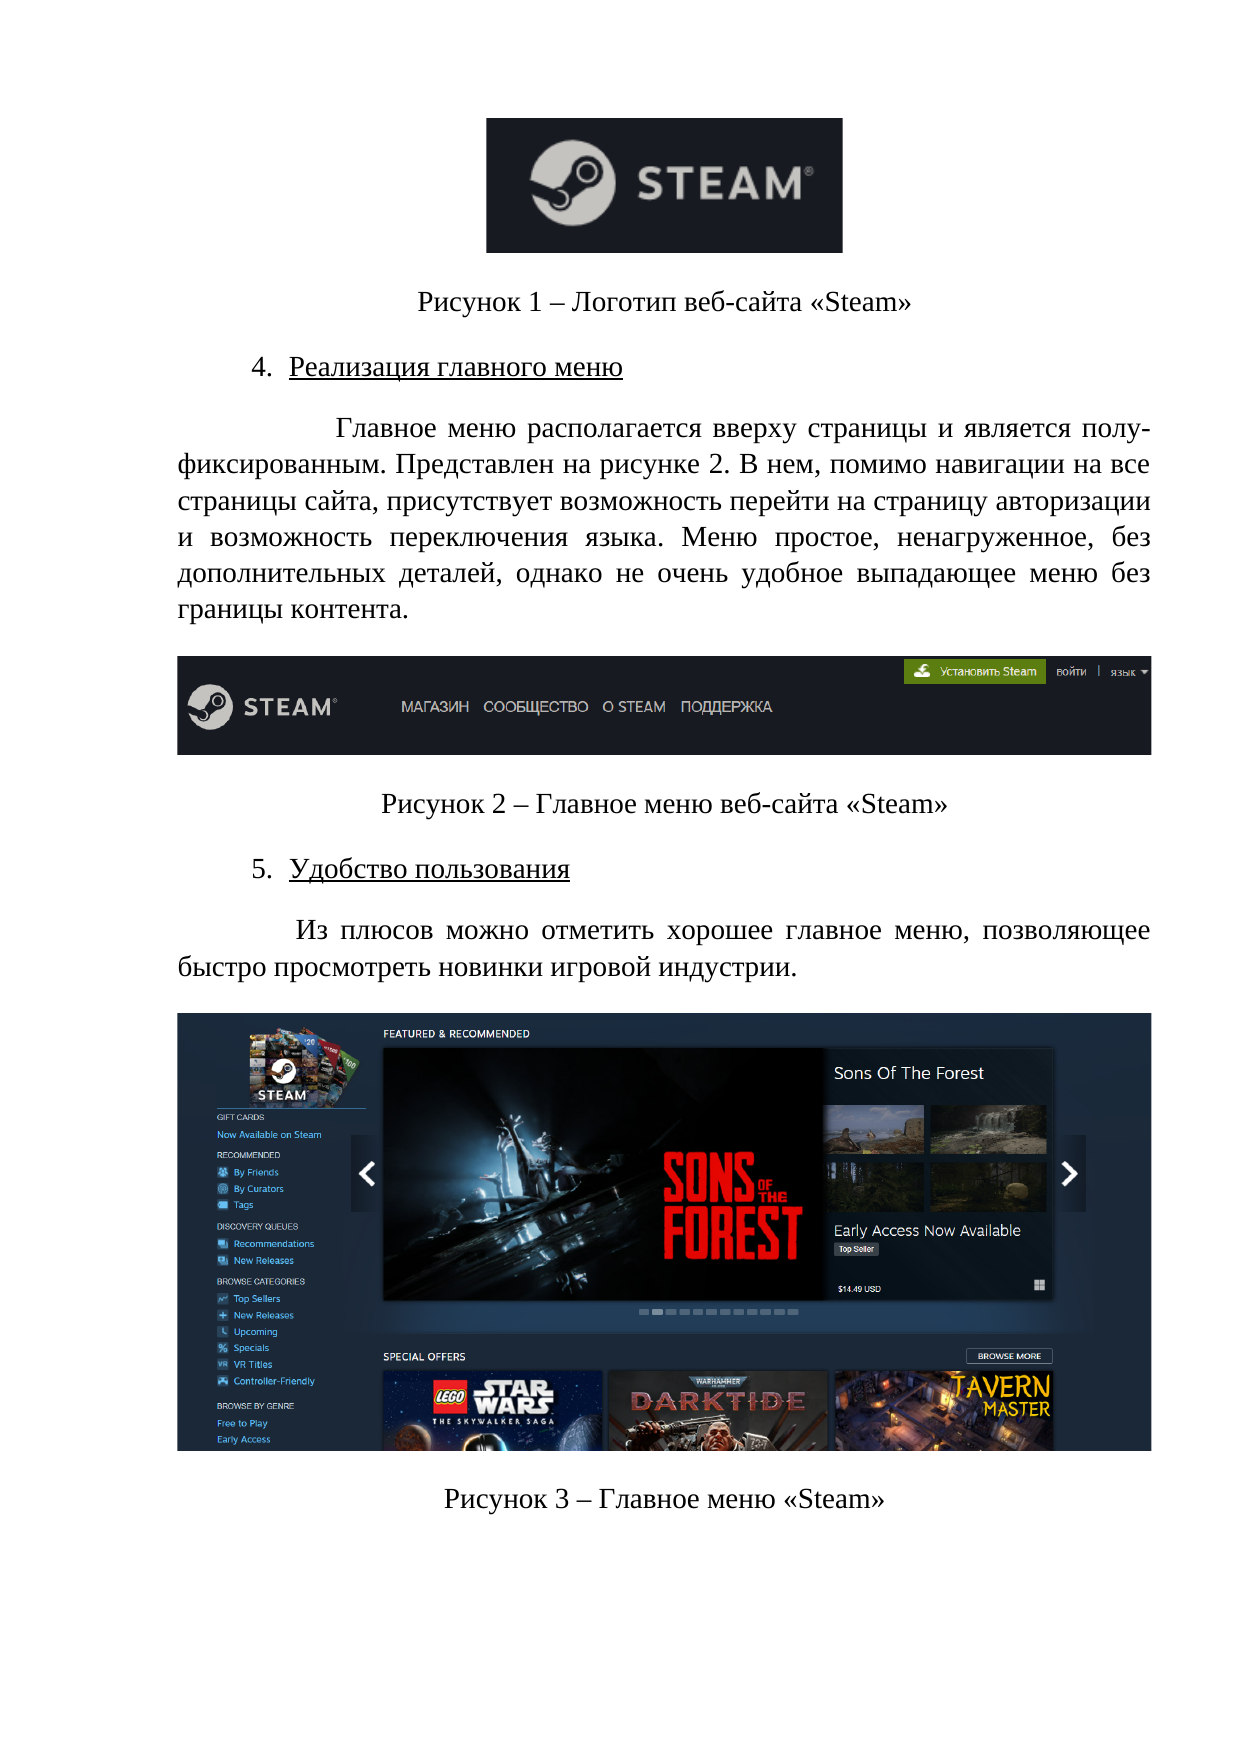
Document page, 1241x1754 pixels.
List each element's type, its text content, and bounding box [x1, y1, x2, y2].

picture [486, 118, 843, 253]
list Реализация главного меню [251, 349, 1152, 383]
text Рисунок 1 – Логотип веб-сайта «Steam» [177, 284, 1152, 317]
text Главное меню располагается вверху страницы и является полу-фиксированным. Представлен на рисунке 2. В нем, помимо навигации на все страницы сайта, присутствует возможность перейти на страницу авторизации и возможность переключения языка. Меню простое, ненагруженное, без дополнительных деталей, однако не очень удобное выпадающее меню без границы контента. [177, 410, 1152, 624]
text Рисунок 3 – Главное меню «Steam» [177, 1482, 1152, 1515]
picture [177, 1013, 1152, 1451]
text Из плюсов можно отметить хорошее главное меню, позволяющее быстро просмотреть новинки игровой индустрии. [177, 912, 1152, 982]
picture [177, 656, 1152, 755]
text Рисунок 2 – Главное меню веб-сайта «Steam» [177, 786, 1152, 819]
list Удобство пользования [251, 851, 1152, 885]
